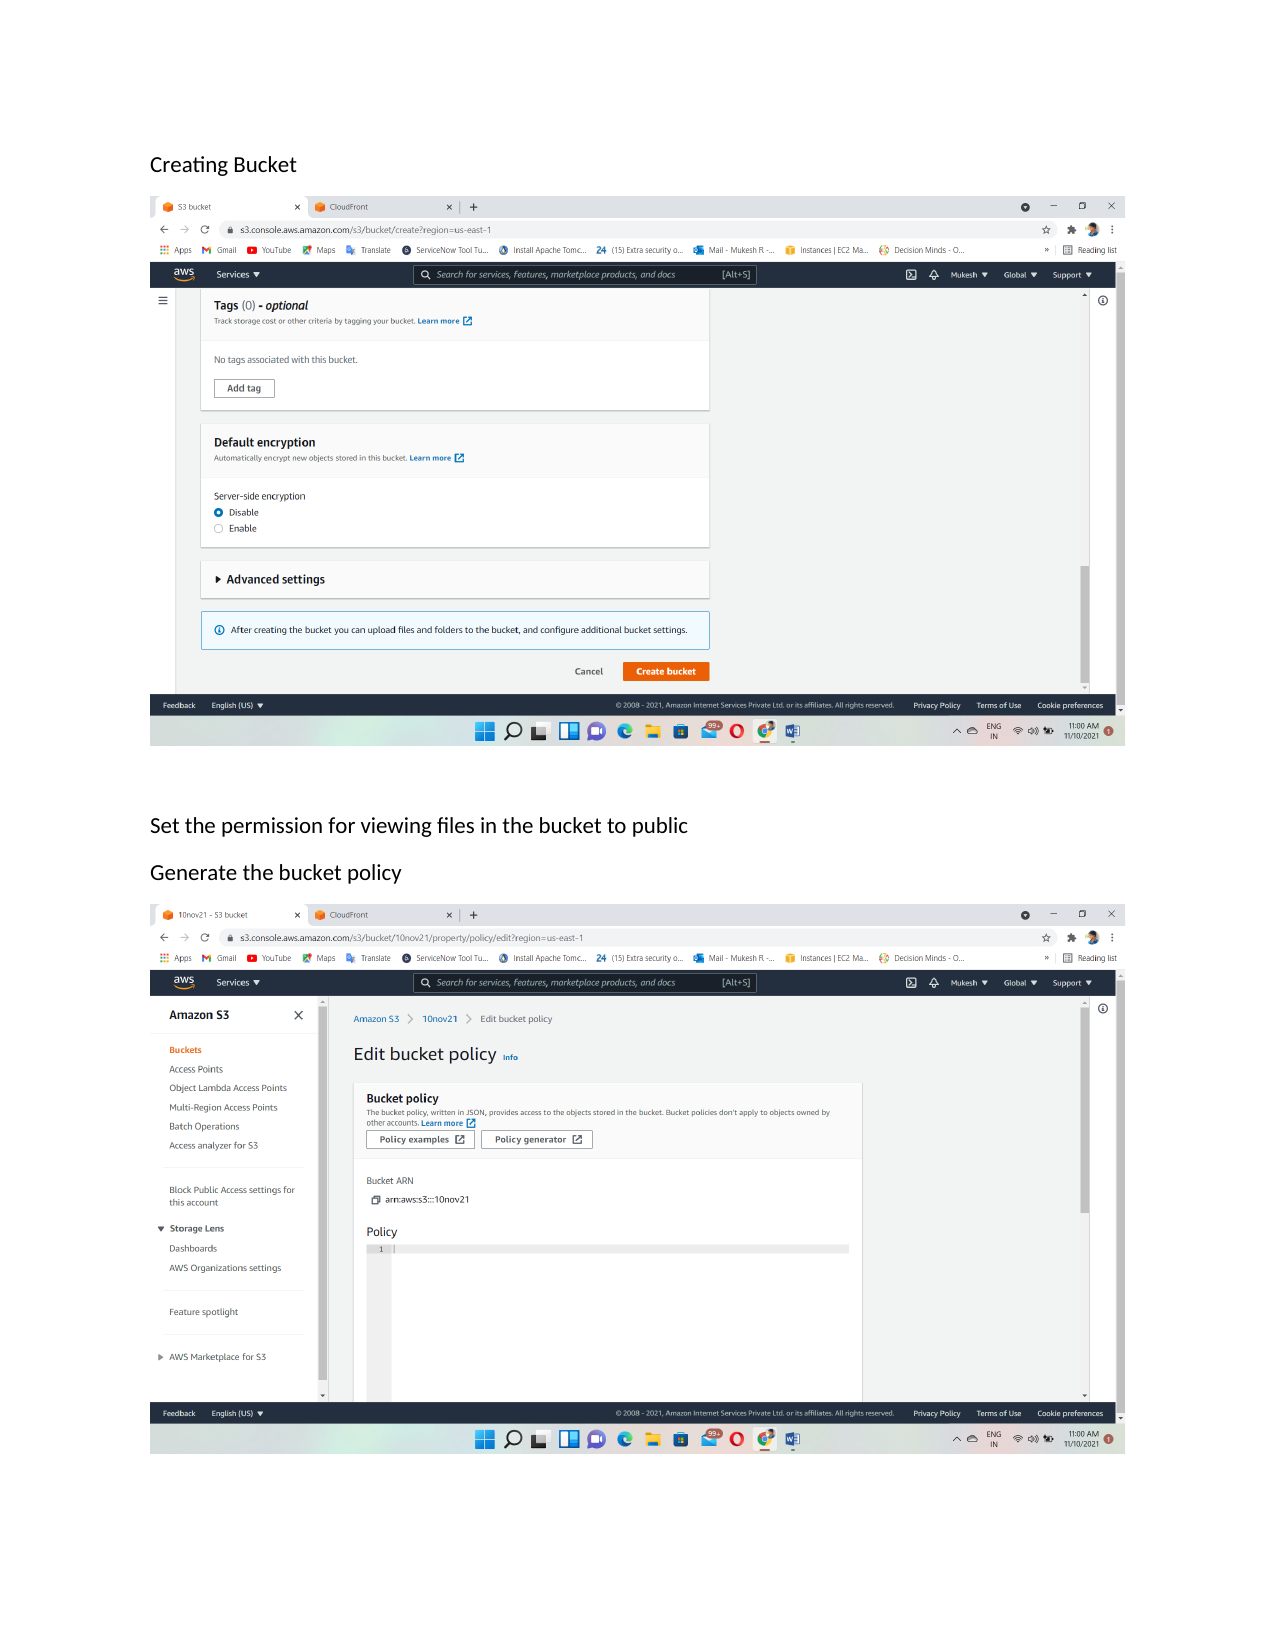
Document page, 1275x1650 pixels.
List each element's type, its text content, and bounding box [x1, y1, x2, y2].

picture [150, 196, 1125, 746]
text Generate the bucket policy [150, 858, 1125, 886]
picture [150, 904, 1125, 1454]
text Creating Bucket [150, 150, 1125, 178]
text Set the permission for viewing files in the bucket to public [150, 811, 1125, 839]
